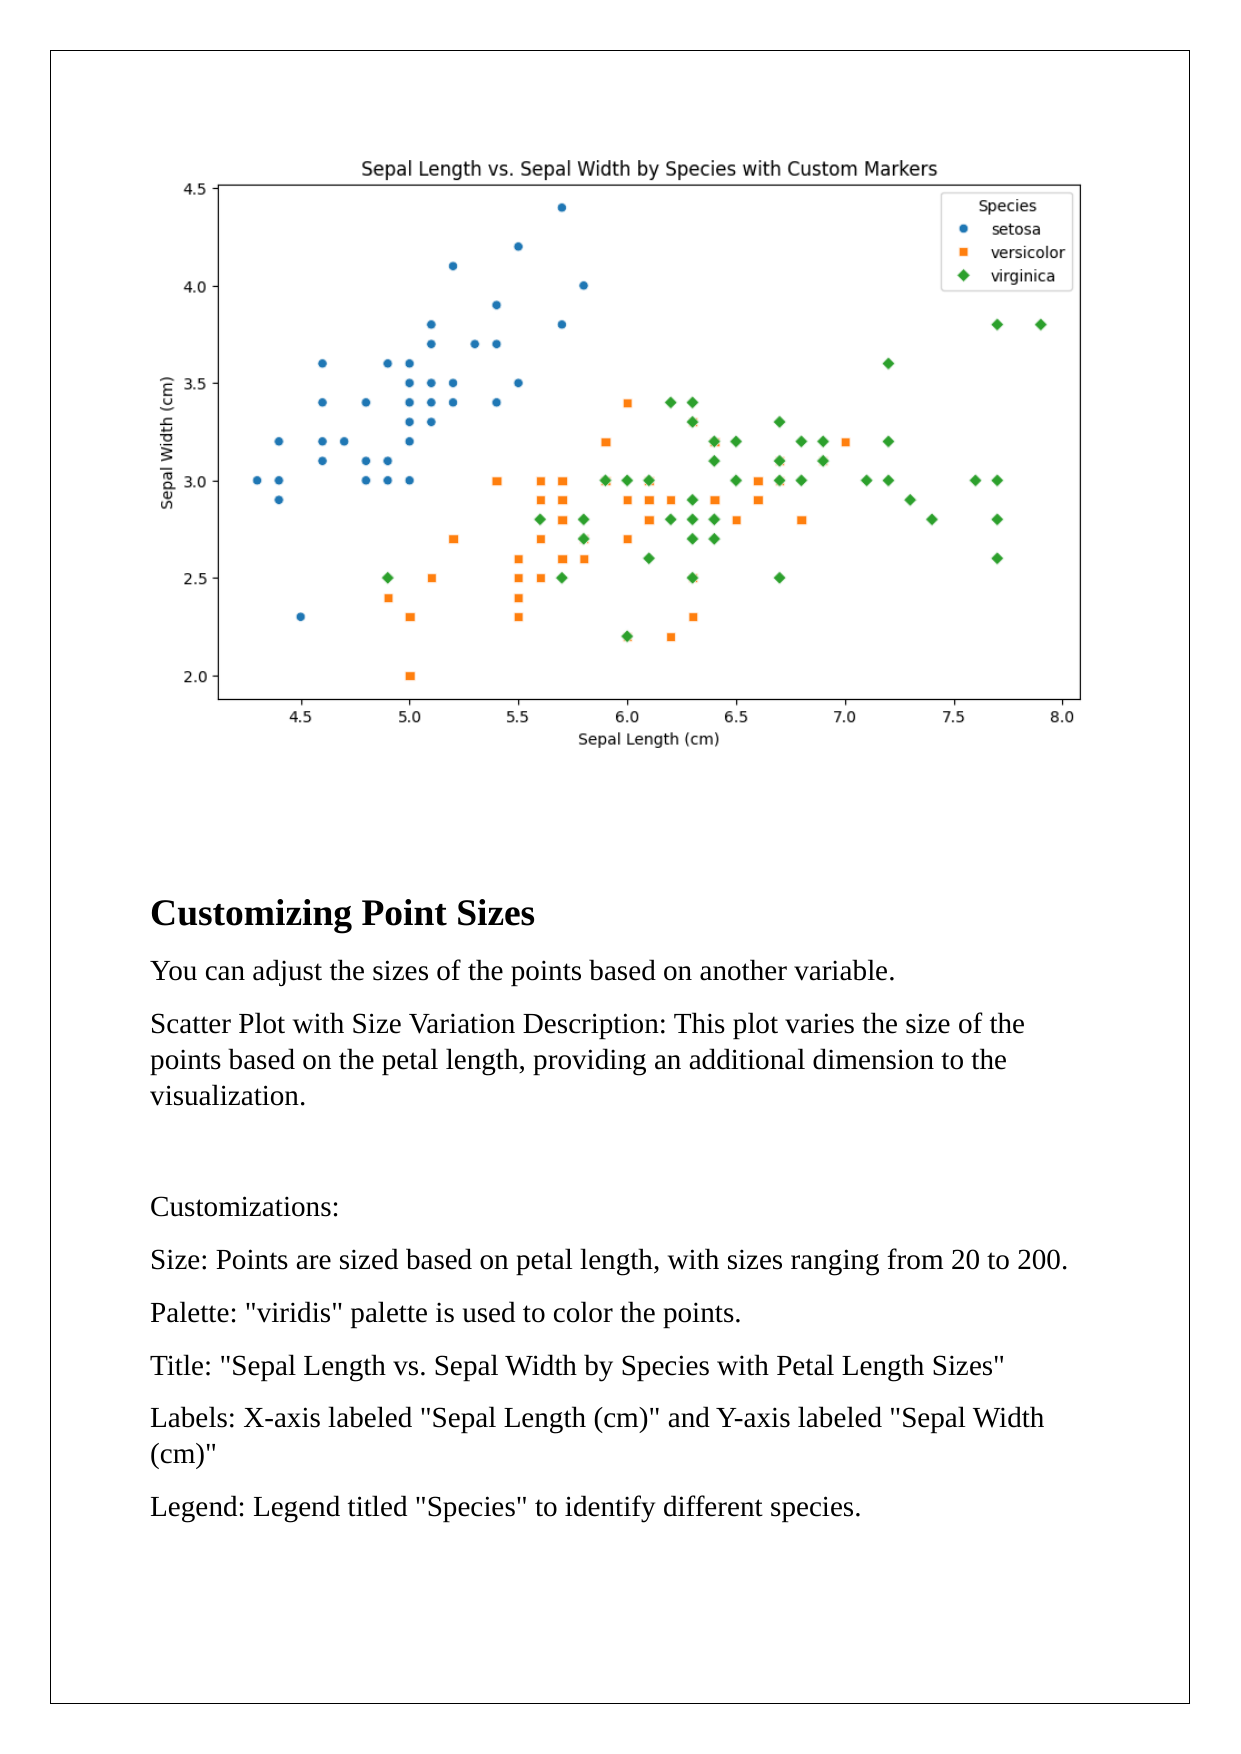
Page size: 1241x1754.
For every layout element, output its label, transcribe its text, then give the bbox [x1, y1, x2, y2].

text Legend: Legend titled "Species" to identify different species. [150, 1489, 1090, 1523]
text Palette: "viridis" palette is used to color the points. [150, 1295, 1090, 1328]
picture [150, 150, 1091, 758]
text Customizing Point Sizes [150, 890, 1090, 933]
text Labels: X-axis labeled "Sepal Length (cm)" and Y-axis labeled "Sepal Width (cm)" [150, 1400, 1090, 1470]
text Customizations: [150, 1189, 1090, 1223]
text Title: "Sepal Length vs. Sepal Width by Species with Petal Length Sizes" [150, 1348, 1090, 1381]
text Size: Points are sized based on petal length, with sizes ranging from 20 to 200. [150, 1242, 1090, 1276]
text You can adjust the sizes of the points based on another variable. [150, 953, 1090, 987]
text Scatter Plot with Size Variation Description: This plot varies the size of the points based on the petal length, providing an additional dimension to the visualization. [150, 1006, 1090, 1112]
